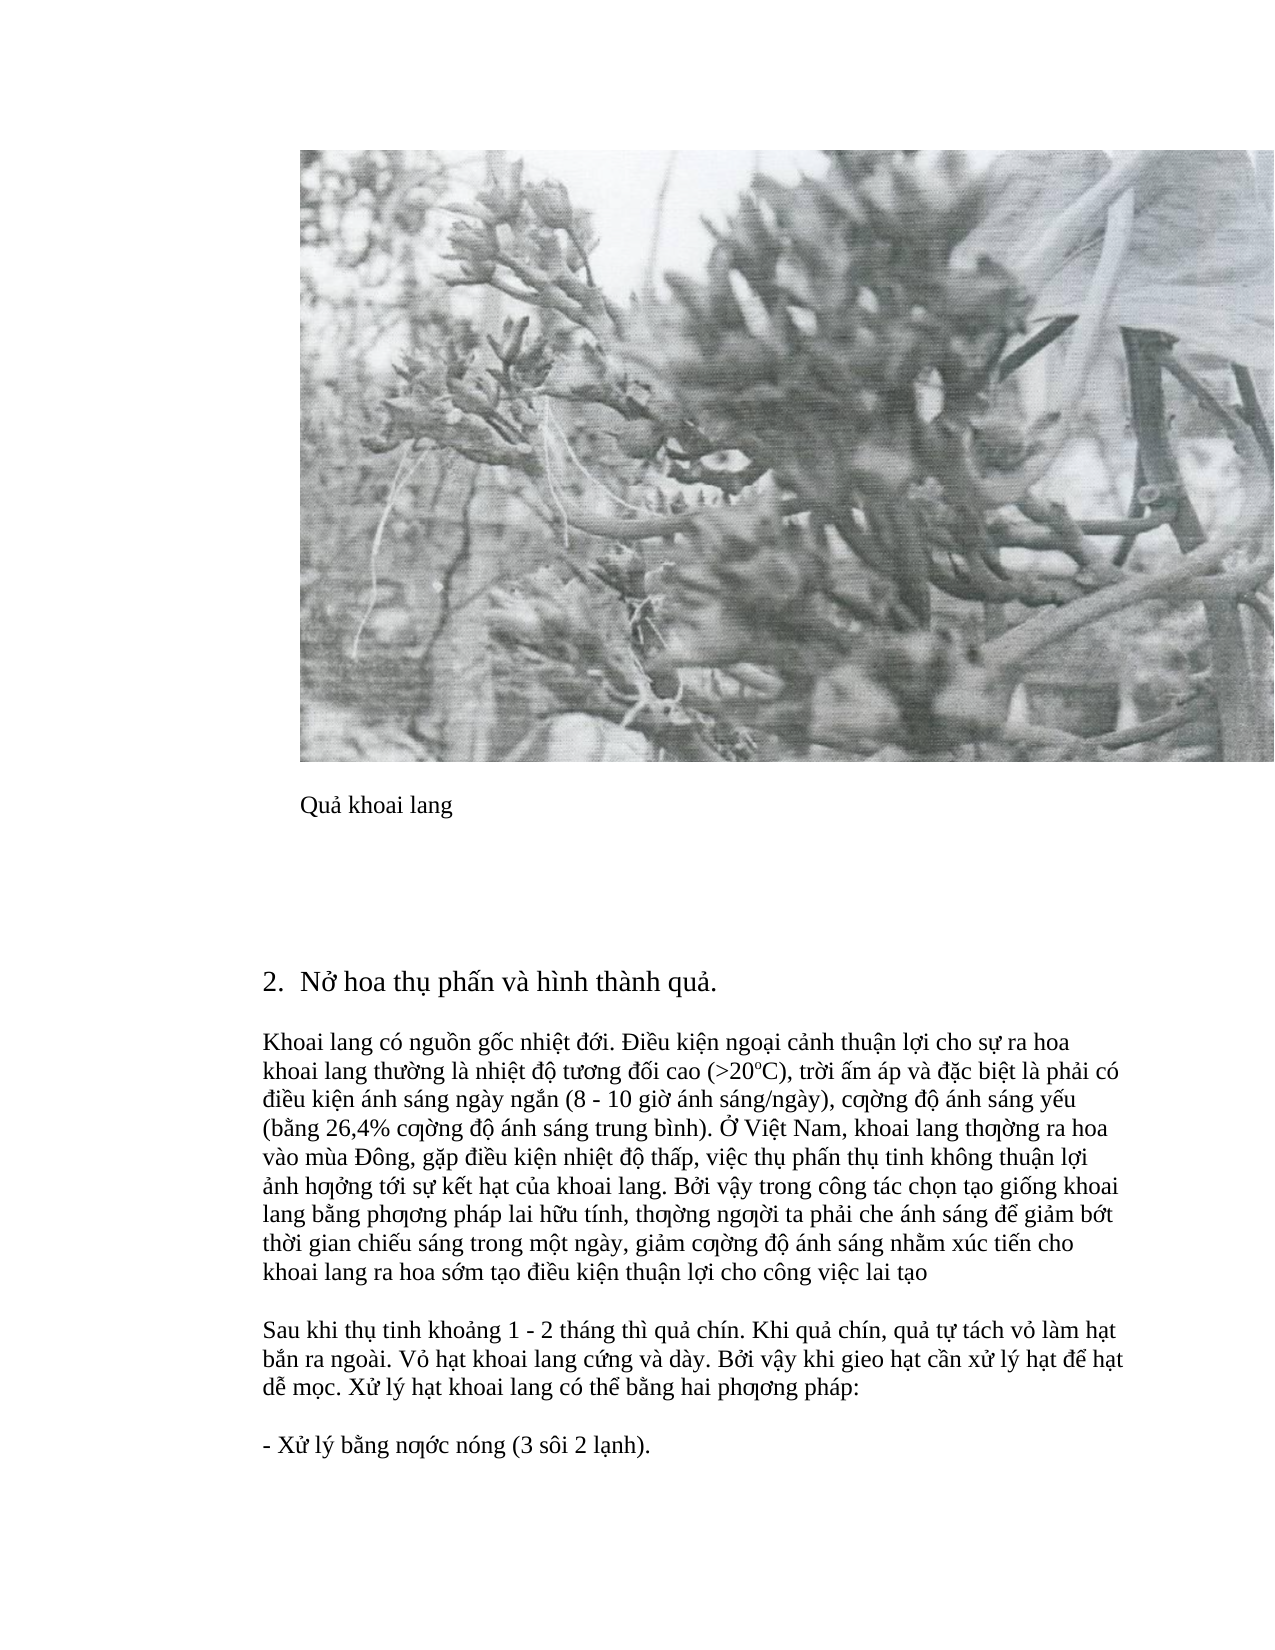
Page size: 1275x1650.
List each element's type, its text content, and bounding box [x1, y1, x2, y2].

picture [300, 150, 1274, 762]
text Khoai lang có nguồn gốc nhiệt đới. Điều kiện ngoại cảnh thuận lợi cho sự ra hoa khoai lang thường là nhiệt độ tương đối cao (>20oC), trời ấm áp và đặc biệt là phải có điều kiện ánh sáng ngày ngắn (8 - 10 giờ ánh sáng/ngày), cƣờng độ ánh sáng yếu (bằng 26,4% cƣờng độ ánh sáng trung bình). Ở Việt Nam, khoai lang thƣờng ra hoa vào mùa Đông, gặp điều kiện nhiệt độ thấp, việc thụ phấn thụ tinh không thuận lợi ảnh hƣởng tới sự kết hạt của khoai lang. Bởi vậy trong công tác chọn tạo giống khoai lang bằng phƣơng pháp lai hữu tính, thƣờng ngƣời ta phải che ánh sáng để giảm bớt thời gian chiếu sáng trong một ngày, giảm cƣờng độ ánh sáng nhằm xúc tiến cho khoai lang ra hoa sớm tạo điều kiện thuận lợi cho công việc lai tạo [262, 1027, 1125, 1286]
list Nở hoa thụ phấn và hình thành quả. [262, 964, 1125, 998]
text Quả khoai lang [300, 791, 1125, 819]
text - Xử lý bằng nƣớc nóng (3 sôi 2 lạnh). [262, 1430, 1125, 1459]
text Sau khi thụ tinh khoảng 1 - 2 tháng thì quả chín. Khi quả chín, quả tự tách vỏ làm hạt bắn ra ngoài. Vỏ hạt khoai lang cứng và dày. Bởi vậy khi gieo hạt cần xử lý hạt để hạt dễ mọc. Xử lý hạt khoai lang có thể bằng hai phƣơng pháp: [262, 1315, 1125, 1401]
